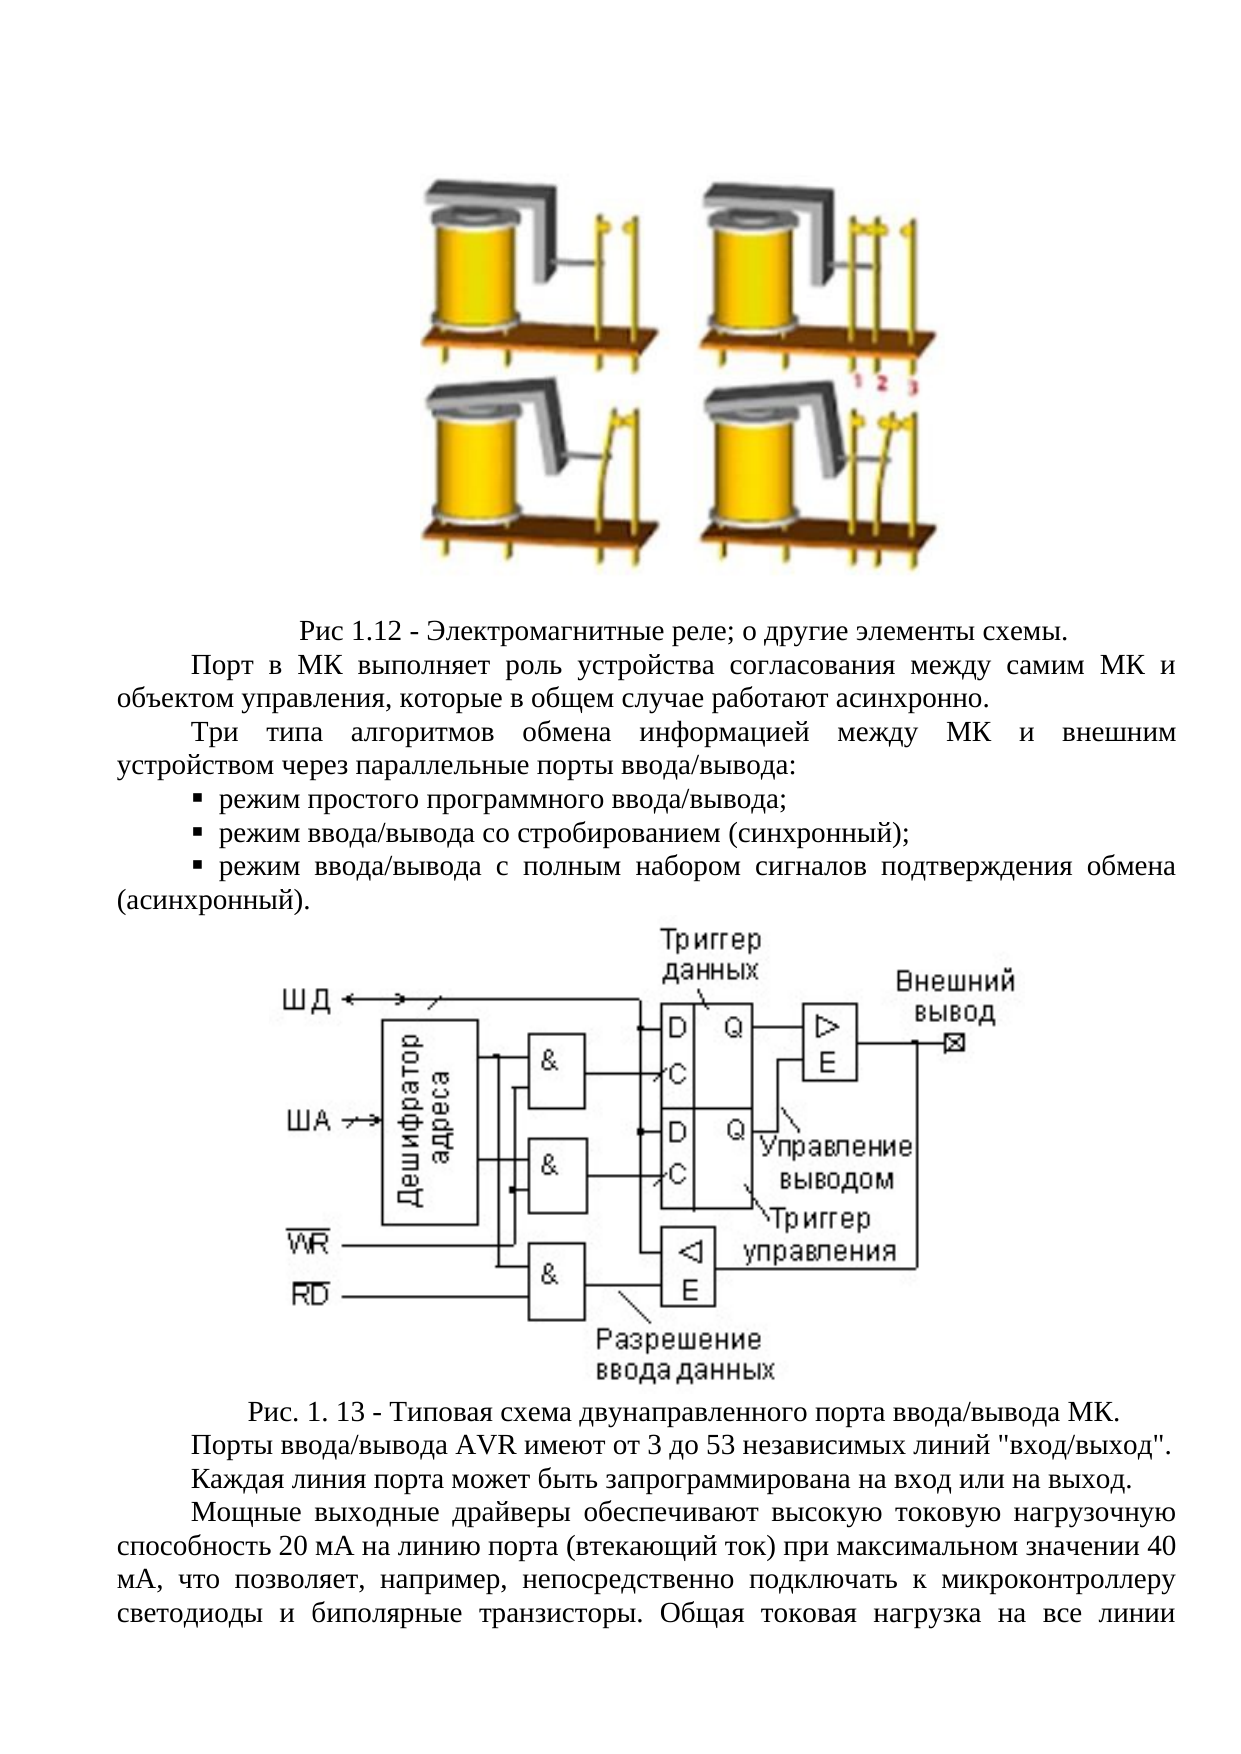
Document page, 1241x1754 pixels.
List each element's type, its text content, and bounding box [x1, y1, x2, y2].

list режим ввода/вывода с полным набором сигналов подтверждения обмена (асинхронный). [117, 848, 1177, 916]
text Порты ввода/вывода AVR имеют от 3 до 53 независимых линий "вход/выход". [117, 1427, 1177, 1461]
text Порт в МК выполняет роль устройства согласования между самим МК и объектом управления, которые в общем случае работают асинхронно. [117, 647, 1177, 714]
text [117, 1494, 1177, 1628]
list режим ввода/вывода со стробированием (синхронный); [117, 815, 1177, 848]
text Каждая линия порта может быть запрограммирована на вход или на выход. [117, 1461, 1177, 1494]
picture [419, 150, 948, 580]
text Рис 1.12 - Электромагнитные реле; o другие элементы схемы. [117, 613, 1177, 647]
text Три типа алгоритмов обмена информацией между МК и внешним устройством через параллельные порты ввода/вывода: [117, 714, 1177, 781]
list режим простого программного ввода/вывода; [117, 781, 1177, 815]
picture [268, 915, 1025, 1394]
text Рис. 1. 13 - Типовая схема двунаправленного порта ввода/вывода МК. [117, 1394, 1177, 1427]
